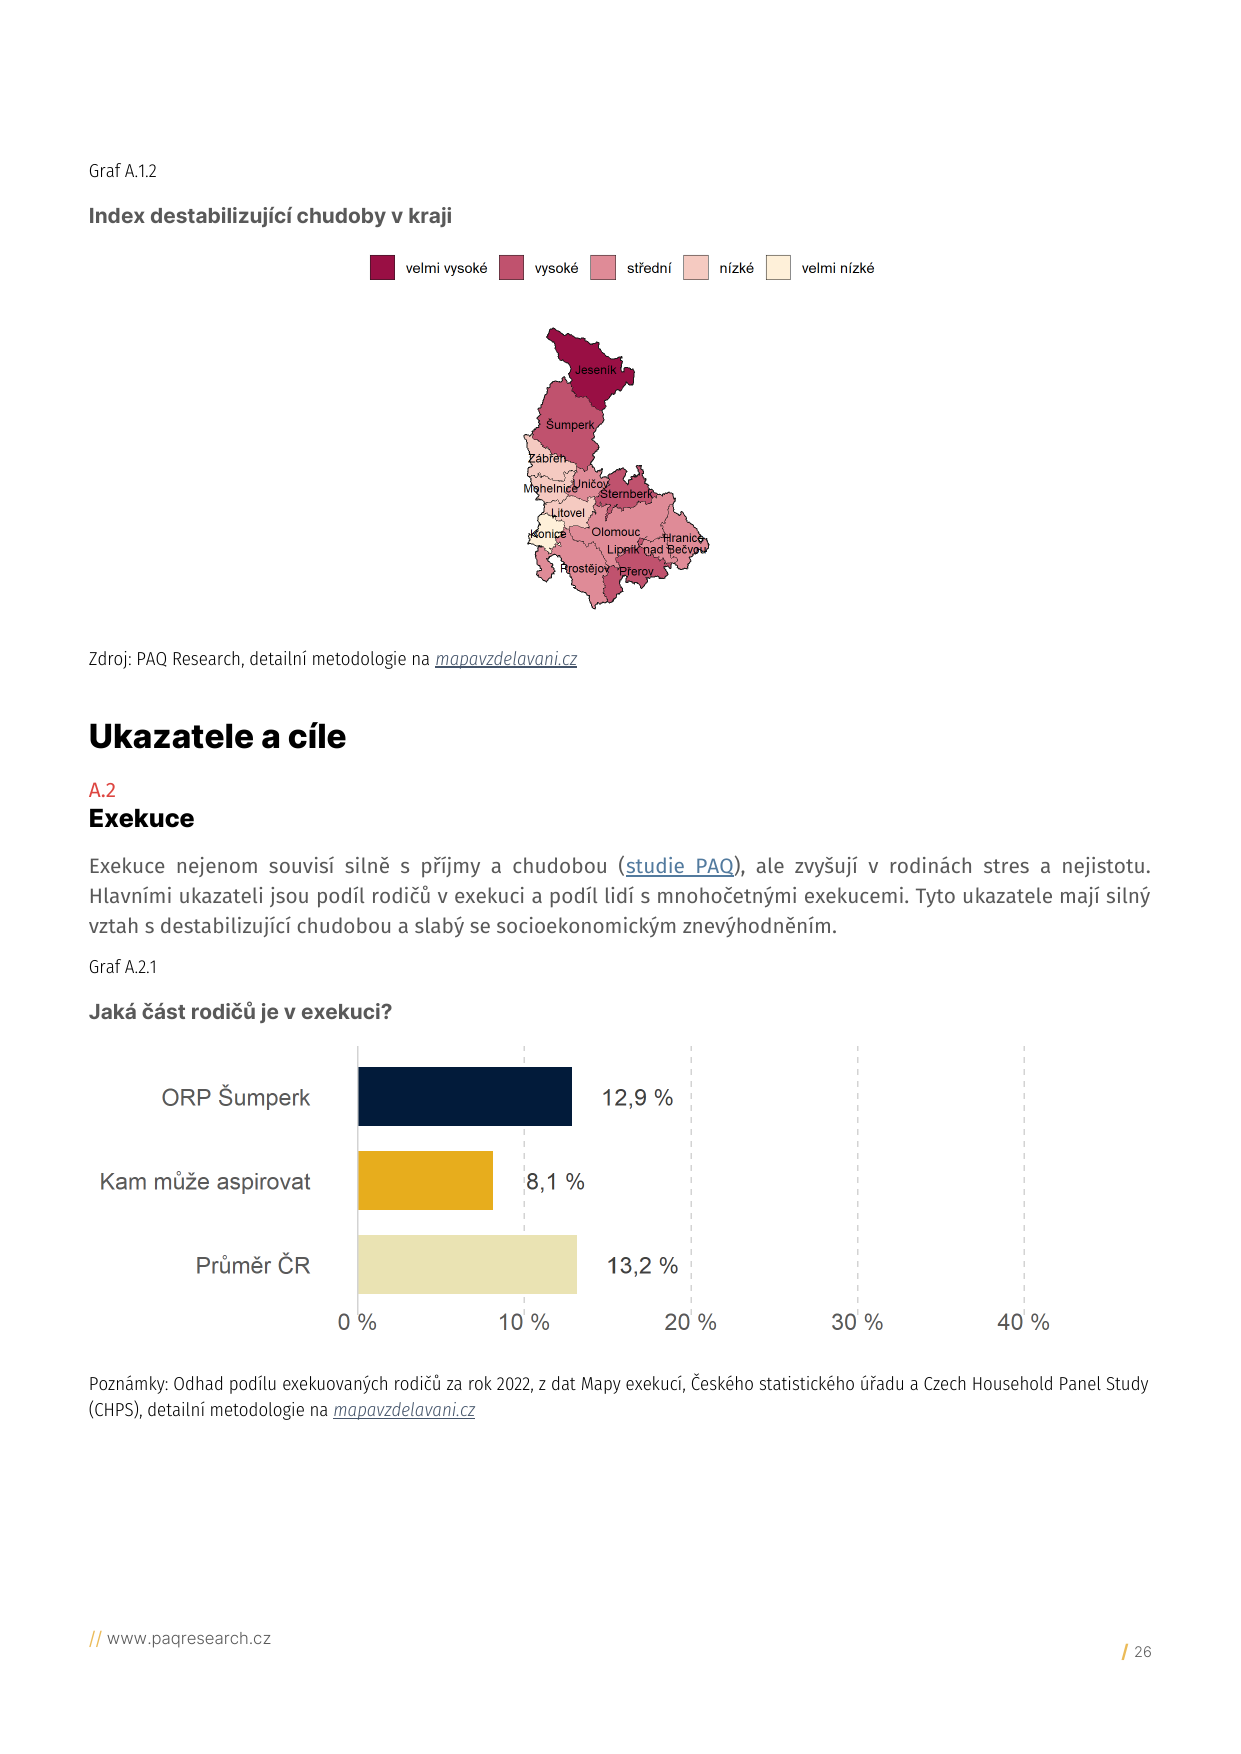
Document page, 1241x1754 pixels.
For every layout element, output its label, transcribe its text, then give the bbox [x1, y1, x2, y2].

subtitle Ukazatele a cíle [89, 716, 1152, 756]
text Zdroj: PAQ Research, detailní metodologie na mapavzdelavani.cz [89, 647, 1152, 670]
text A.2 [89, 773, 1152, 803]
text Jaká část rodičů je v exekuci? [89, 994, 1152, 1024]
text Index destabilizující chudoby v kraji [89, 198, 1152, 229]
subtitle Exekuce [89, 803, 1152, 833]
text Exekuce nejenom souvisí silně s příjmy a chudobou (studie PAQ), ale zvyšují v rodinách stres a nejistotu. Hlavními ukazateli jsou podíl rodičů v exekuci a podíl lidí s mnohočetnými exekucemi. Tyto ukazatele mají silný vztah s destabilizující chudobou a slabý se socioekonomickým znevýhodněním. [89, 849, 1152, 939]
text Graf A.2.1 [89, 956, 1152, 978]
picture [88, 1024, 1139, 1356]
text Graf A.1.2 [89, 160, 1152, 183]
picture [88, 228, 1139, 631]
text Poznámky: Odhad podílu exekuovaných rodičů za rok 2022, z dat Mapy exekucí, Českého statistického úřadu a Czech Household Panel Study (CHPS), detailní metodologie na mapavzdelavani.cz [89, 1373, 1152, 1421]
